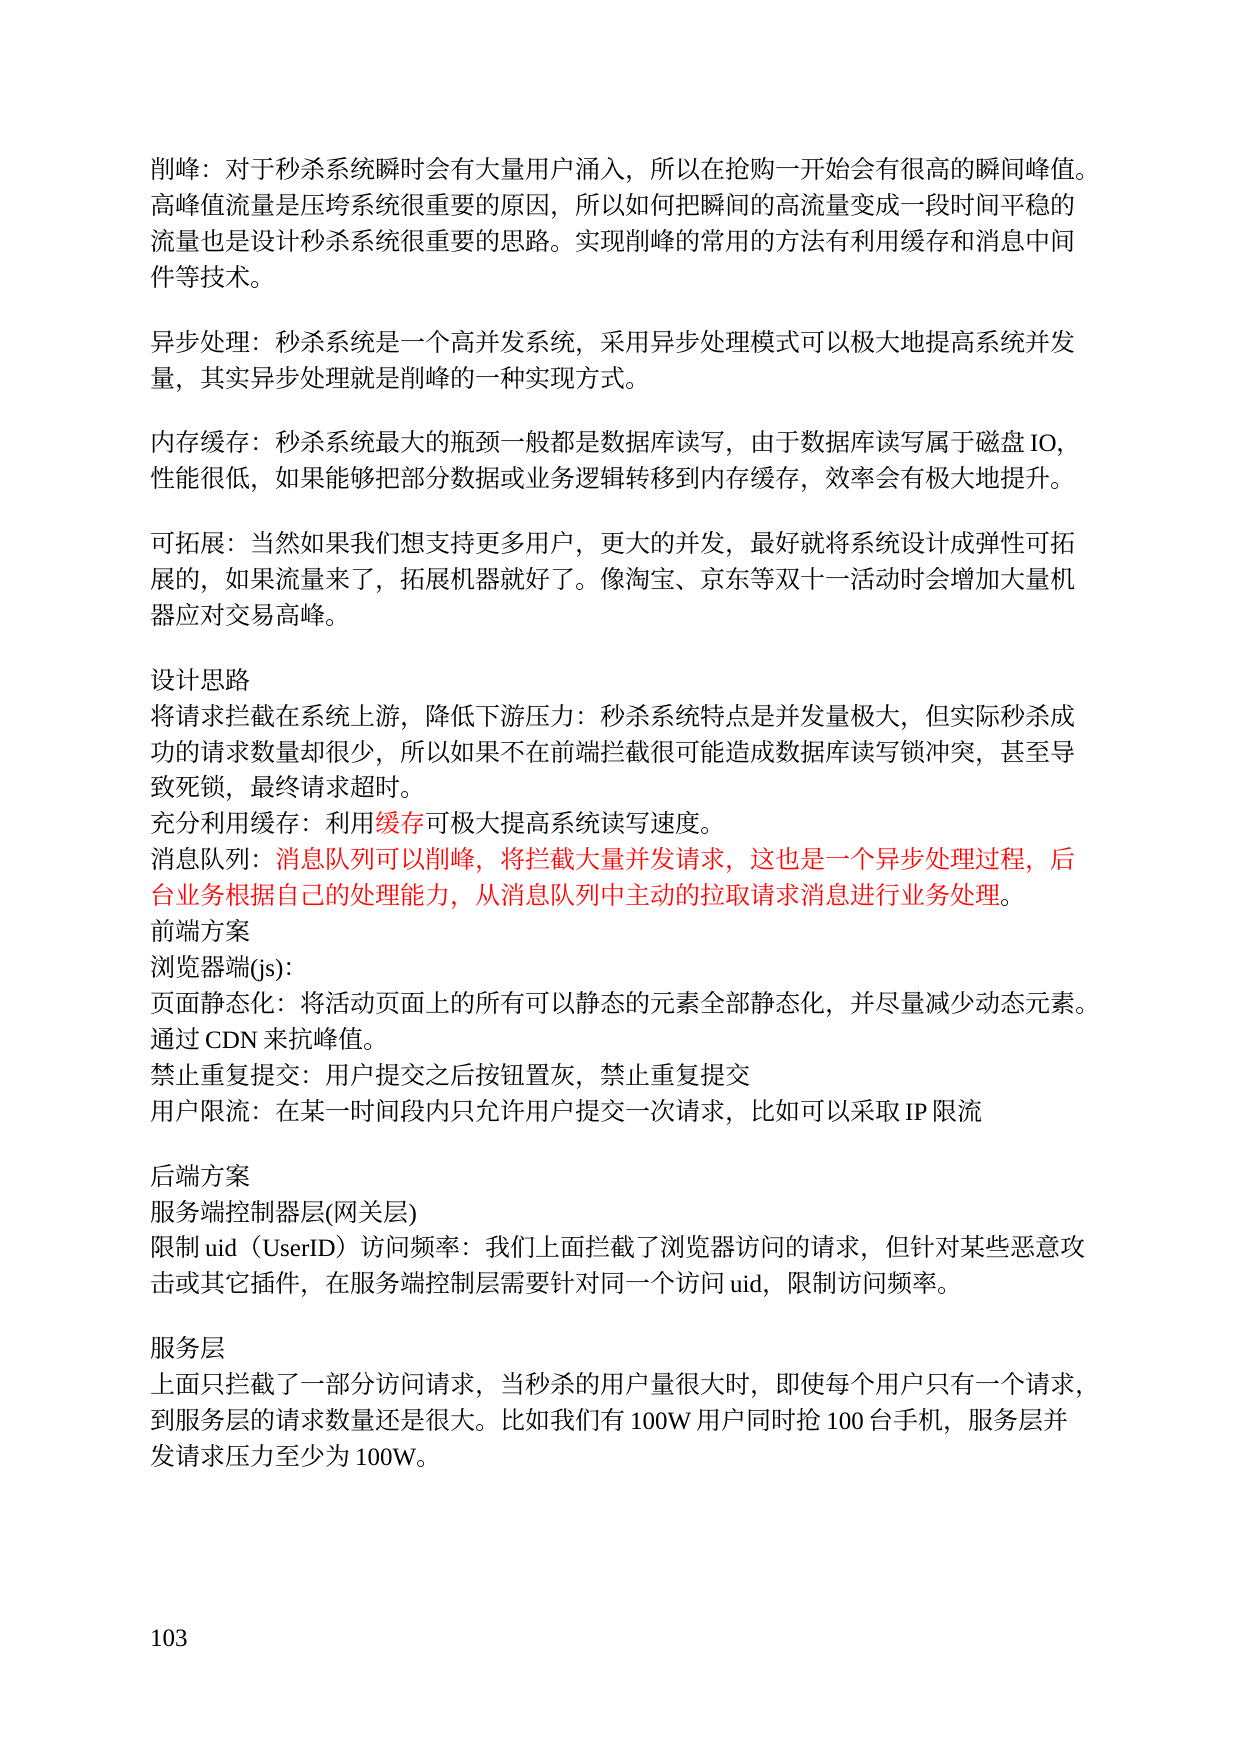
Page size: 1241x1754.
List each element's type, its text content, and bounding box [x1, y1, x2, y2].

text 将请求拦截在系统上游，降低下游压力：秒杀系统特点是并发量极大，但实际秒杀成功的请求数量却很少，所以如果不在前端拦截很可能造成数据库读写锁冲突，甚至导致死锁，最终请求超时。 [150, 696, 1090, 804]
text 可拓展：当然如果我们想支持更多用户，更大的并发，最好就将系统设计成弹性可拓展的，如果流量来了，拓展机器就好了。像淘宝、京东等双十一活动时会增加大量机器应对交易高峰。 [150, 524, 1090, 632]
text 服务端控制器层(网关层) [150, 1192, 1090, 1228]
text 前端方案 [150, 912, 1090, 948]
text 上面只拦截了一部分访问请求，当秒杀的用户量很大时，即使每个用户只有一个请求，到服务层的请求数量还是很大。比如我们有100W用户同时抢100台手机，服务层并发请求压力至少为100W。 [150, 1365, 1090, 1472]
text 限制uid（UserID）访问频率：我们上面拦截了浏览器访问的请求，但针对某些恶意攻击或其它插件，在服务端控制层需要针对同一个访问uid，限制访问频率。 [150, 1228, 1090, 1300]
text 用户限流：在某一时间段内只允许用户提交一次请求，比如可以采取IP限流 [150, 1092, 1090, 1127]
text 设计思路 [150, 660, 1090, 696]
text 后端方案 [150, 1156, 1090, 1192]
text 削峰：对于秒杀系统瞬时会有大量用户涌入，所以在抢购一开始会有很高的瞬间峰值。高峰值流量是压垮系统很重要的原因，所以如何把瞬间的高流量变成一段时间平稳的流量也是设计秒杀系统很重要的思路。实现削峰的常用的方法有利用缓存和消息中间件等技术。 [150, 150, 1090, 294]
text 内存缓存：秒杀系统最大的瓶颈一般都是数据库读写，由于数据库读写属于磁盘IO，性能很低，如果能够把部分数据或业务逻辑转移到内存缓存，效率会有极大地提升。 [150, 423, 1090, 495]
text 充分利用缓存：利用缓存可极大提高系统读写速度。 [150, 804, 1090, 840]
text 服务层 [150, 1329, 1090, 1365]
text 页面静态化：将活动页面上的所有可以静态的元素全部静态化，并尽量减少动态元素。通过CDN来抗峰值。 [150, 984, 1090, 1056]
text 消息队列：消息队列可以削峰，将拦截大量并发请求，这也是一个异步处理过程，后台业务根据自己的处理能力，从消息队列中主动的拉取请求消息进行业务处理。 [150, 840, 1090, 912]
text 禁止重复提交：用户提交之后按钮置灰，禁止重复提交 [150, 1056, 1090, 1092]
text 浏览器端(js)： [150, 948, 1090, 984]
text 异步处理：秒杀系统是一个高并发系统，采用异步处理模式可以极大地提高系统并发量，其实异步处理就是削峰的一种实现方式。 [150, 322, 1090, 394]
